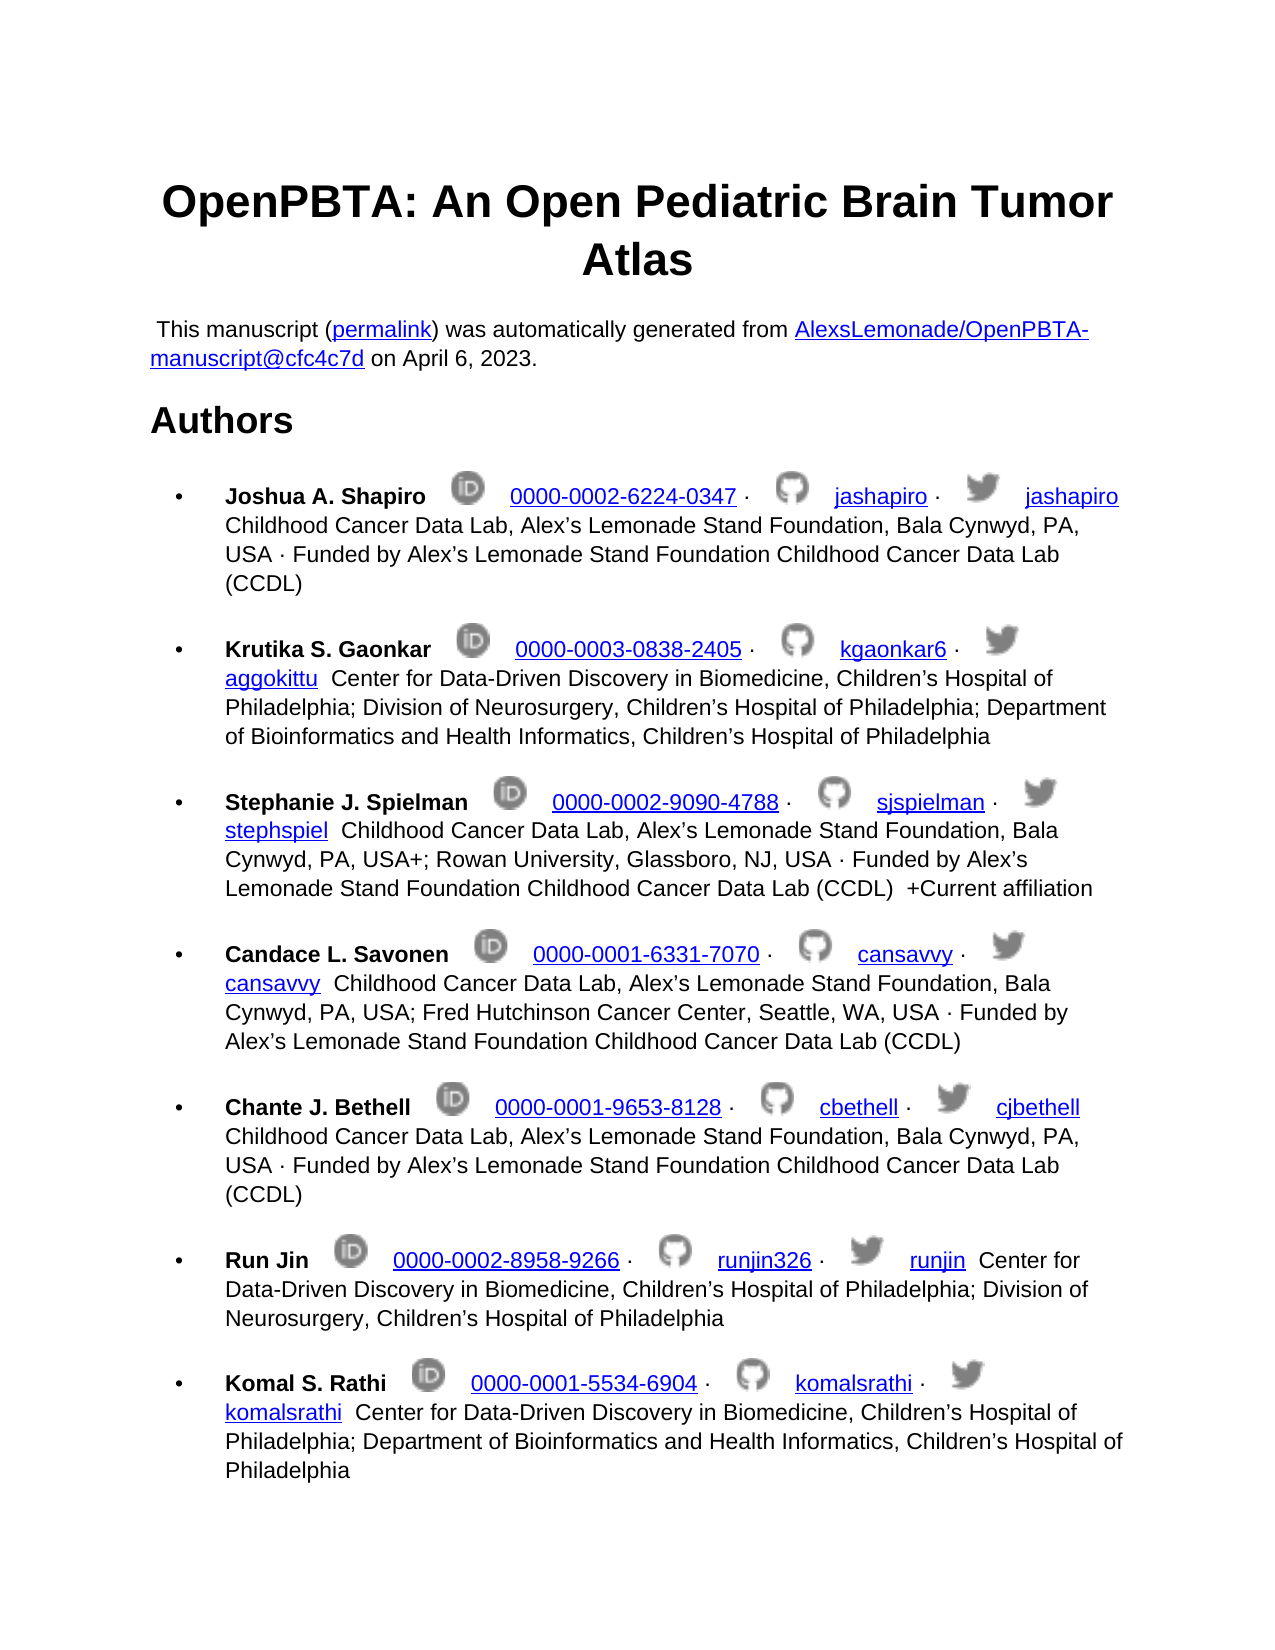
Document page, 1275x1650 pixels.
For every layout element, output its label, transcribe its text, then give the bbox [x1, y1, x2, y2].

picture [436, 1082, 470, 1116]
picture [798, 929, 833, 963]
picture [474, 929, 508, 963]
picture [451, 471, 485, 505]
subtitle Authors [150, 399, 1125, 442]
picture [456, 623, 490, 658]
picture [412, 1358, 446, 1392]
picture [937, 1082, 971, 1116]
picture [781, 623, 815, 658]
title OpenPBTA: An Open Pediatric Brain Tumor Atlas [150, 175, 1125, 286]
list Komal S. Rathi 0000-0001-5534-6904 · komalsrathi · komalsrathi Center for Data-Driven Discovery in Biomedicine, Children’s Hospital of Philadelphia; Department of Bioinformatics and Health Informatics, Children’s Hospital of Philadelphia [175, 1358, 1125, 1483]
picture [818, 776, 852, 810]
list Krutika S. Gaonkar 0000-0003-0838-2405 · kgaonkar6 · aggokittu Center for Data-Driven Discovery in Biomedicine, Children’s Hospital of Philadelphia; Division of Neurosurgery, Children’s Hospital of Philadelphia; Department of Bioinformatics and Health Informatics, Children’s Hospital of Philadelphia [175, 624, 1125, 749]
picture [334, 1234, 368, 1268]
picture [986, 623, 1020, 658]
list Stephanie J. Spielman 0000-0002-9090-4788 · sjspielman · stephspiel Childhood Cancer Data Lab, Alex’s Lemonade Stand Foundation, Bala Cynwyd, PA, USA+; Rowan University, Glassboro, NJ, USA · Funded by Alex’s Lemonade Stand Foundation Childhood Cancer Data Lab (CCDL) +Current affiliation [175, 777, 1125, 902]
list Candace L. Savonen 0000-0001-6331-7070 · cansavvy · cansavvy Childhood Cancer Data Lab, Alex’s Lemonade Stand Foundation, Bala Cynwyd, PA, USA; Fred Hutchinson Cancer Center, Seattle, WA, USA · Funded by Alex’s Lemonade Stand Foundation Childhood Cancer Data Lab (CCDL) [175, 929, 1125, 1054]
picture [1024, 776, 1058, 810]
picture [736, 1358, 770, 1392]
list Run Jin 0000-0002-8958-9266 · runjin326 · runjin Center for Data-Driven Discovery in Biomedicine, Children’s Hospital of Philadelphia; Division of Neurosurgery, Children’s Hospital of Philadelphia [175, 1235, 1125, 1331]
picture [966, 471, 1001, 505]
picture [658, 1234, 693, 1268]
picture [493, 776, 527, 810]
list Joshua A. Shapiro 0000-0002-6224-0347 · jashapiro · jashapiro Childhood Cancer Data Lab, Alex’s Lemonade Stand Foundation, Bala Cynwyd, PA, USA · Funded by Alex’s Lemonade Stand Foundation Childhood Cancer Data Lab (CCDL) [175, 471, 1125, 596]
text This manuscript (permalink) was automatically generated from AlexsLemonade/OpenPBTA-manuscript@cfc4c7d on April 6, 2023. [150, 316, 1125, 371]
picture [951, 1358, 985, 1392]
picture [776, 471, 810, 505]
list Chante J. Bethell 0000-0001-9653-8128 · cbethell · cjbethell Childhood Cancer Data Lab, Alex’s Lemonade Stand Foundation, Bala Cynwyd, PA, USA · Funded by Alex’s Lemonade Stand Foundation Childhood Cancer Data Lab (CCDL) [175, 1082, 1125, 1207]
picture [992, 929, 1026, 963]
picture [851, 1234, 885, 1268]
picture [760, 1082, 794, 1116]
